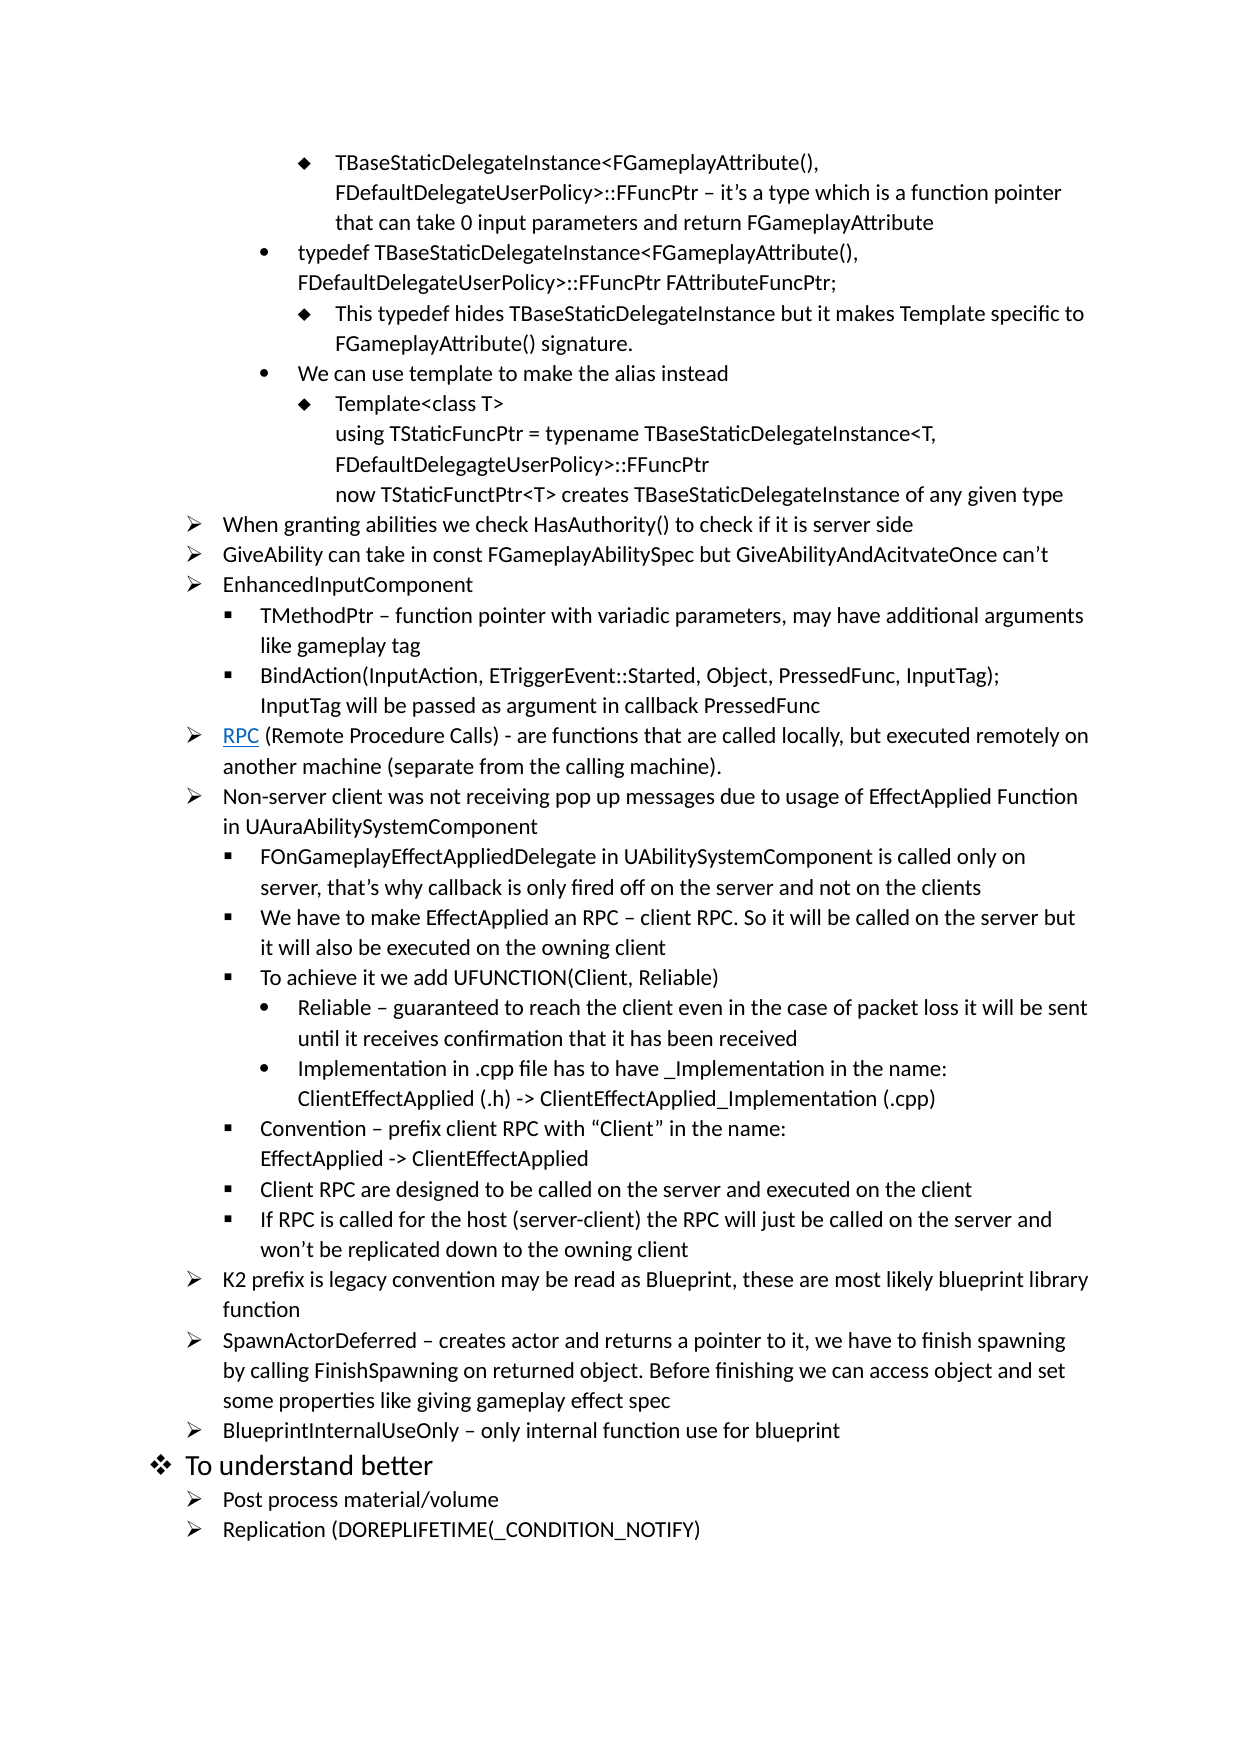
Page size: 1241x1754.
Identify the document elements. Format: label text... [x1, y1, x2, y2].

list typedef TBaseStaticDelegateInstance<FGameplayAttribute(), FDefaultDelegateUserPolicy>::FFuncPtr FAttributeFuncPtr; [260, 238, 1093, 296]
list Client RPC are designed to be called on the server and executed on the client [223, 1175, 1093, 1203]
list BindAction(InputAction, ETriggerEvent::Started, Object, PressedFunc, InputTag); InputTag will be passed as argument in callback PressedFunc [223, 661, 1093, 719]
list GiveAbility can take in const FGameplayAbilitySpec but GiveAbilityAndAcitvateOnce can’t [185, 540, 1093, 568]
list When granting abilities we check HasAuthority() to check if it is server side [185, 510, 1093, 538]
list Convention – prefix client RPC with “Client” in the name: EffectApplied -> ClientEffectApplied [223, 1114, 1093, 1172]
list To achieve it we add UFUNCTION(Client, Reliable) [223, 963, 1093, 991]
list SpawnActorDeferred – creates actor and returns a pointer to it, we have to finish spawning by calling FinishSpawning on returned object. Before finishing we can access object and set some properties like giving gameplay effect spec [185, 1326, 1093, 1414]
list We can use template to make the alias instead [260, 359, 1093, 387]
list TMethodPtr – function pointer with variadic parameters, may have additional arguments like gameplay tag [223, 601, 1093, 659]
list BlueprintInternalUseOnly – only internal function use for blueprint [185, 1416, 1093, 1444]
list Replication (DOREPLIFETIME(_CONDITION_NOTIFY) [185, 1515, 1093, 1543]
list Post process material/volume [185, 1485, 1093, 1513]
list We have to make EffectApplied an RPC – client RPC. So it will be called on the server but it will also be executed on the owning client [223, 903, 1093, 961]
list This typedef hides TBaseStaticDelegateInstance but it makes Template specific to FGameplayAttribute() signature. [298, 299, 1093, 357]
list Implementation in .cpp file has to have _Implementation in the name: ClientEffectApplied (.h) -> ClientEffectApplied_Implementation (.cpp) [260, 1054, 1093, 1112]
list K2 prefix is legacy convention may be read as Blueprint, these are most likely blueprint library function [185, 1265, 1093, 1323]
list FOnGameplayEffectAppliedDelegate in UAbilitySystemComponent is called only on server, that’s why callback is only fired off on the server and not on the clients [223, 842, 1093, 901]
list Reliable – guaranteed to reach the client even in the case of packet loss it will be sent until it receives confirmation that it has been received [260, 993, 1093, 1052]
list Template<class T> using TStaticFuncPtr = typename TBaseStaticDelegateInstance<T, FDefaultDelegagteUserPolicy>::FFuncPtr now TStaticFunctPtr<T> creates TBaseStaticDelegateInstance of any given type [298, 389, 1093, 508]
list Non-server client was not receiving pop up messages due to usage of EffectApplied Function in UAuraAbilitySystemComponent [185, 782, 1093, 840]
list RPC (Remote Procedure Calls) - are functions that are called locally, but executed remotely on another machine (separate from the calling machine). [185, 722, 1093, 780]
list If RPC is called for the host (server-client) the RPC will just be called on the server and won’t be replicated down to the owning client [223, 1205, 1093, 1263]
list TBaseStaticDelegateInstance<FGameplayAttribute(), FDefaultDelegateUserPolicy>::FFuncPtr – it’s a type which is a function pointer that can take 0 input parameters and return FGameplayAttribute [298, 148, 1093, 236]
list To understand better [148, 1447, 1093, 1482]
list EnhancedInputComponent [185, 571, 1093, 598]
